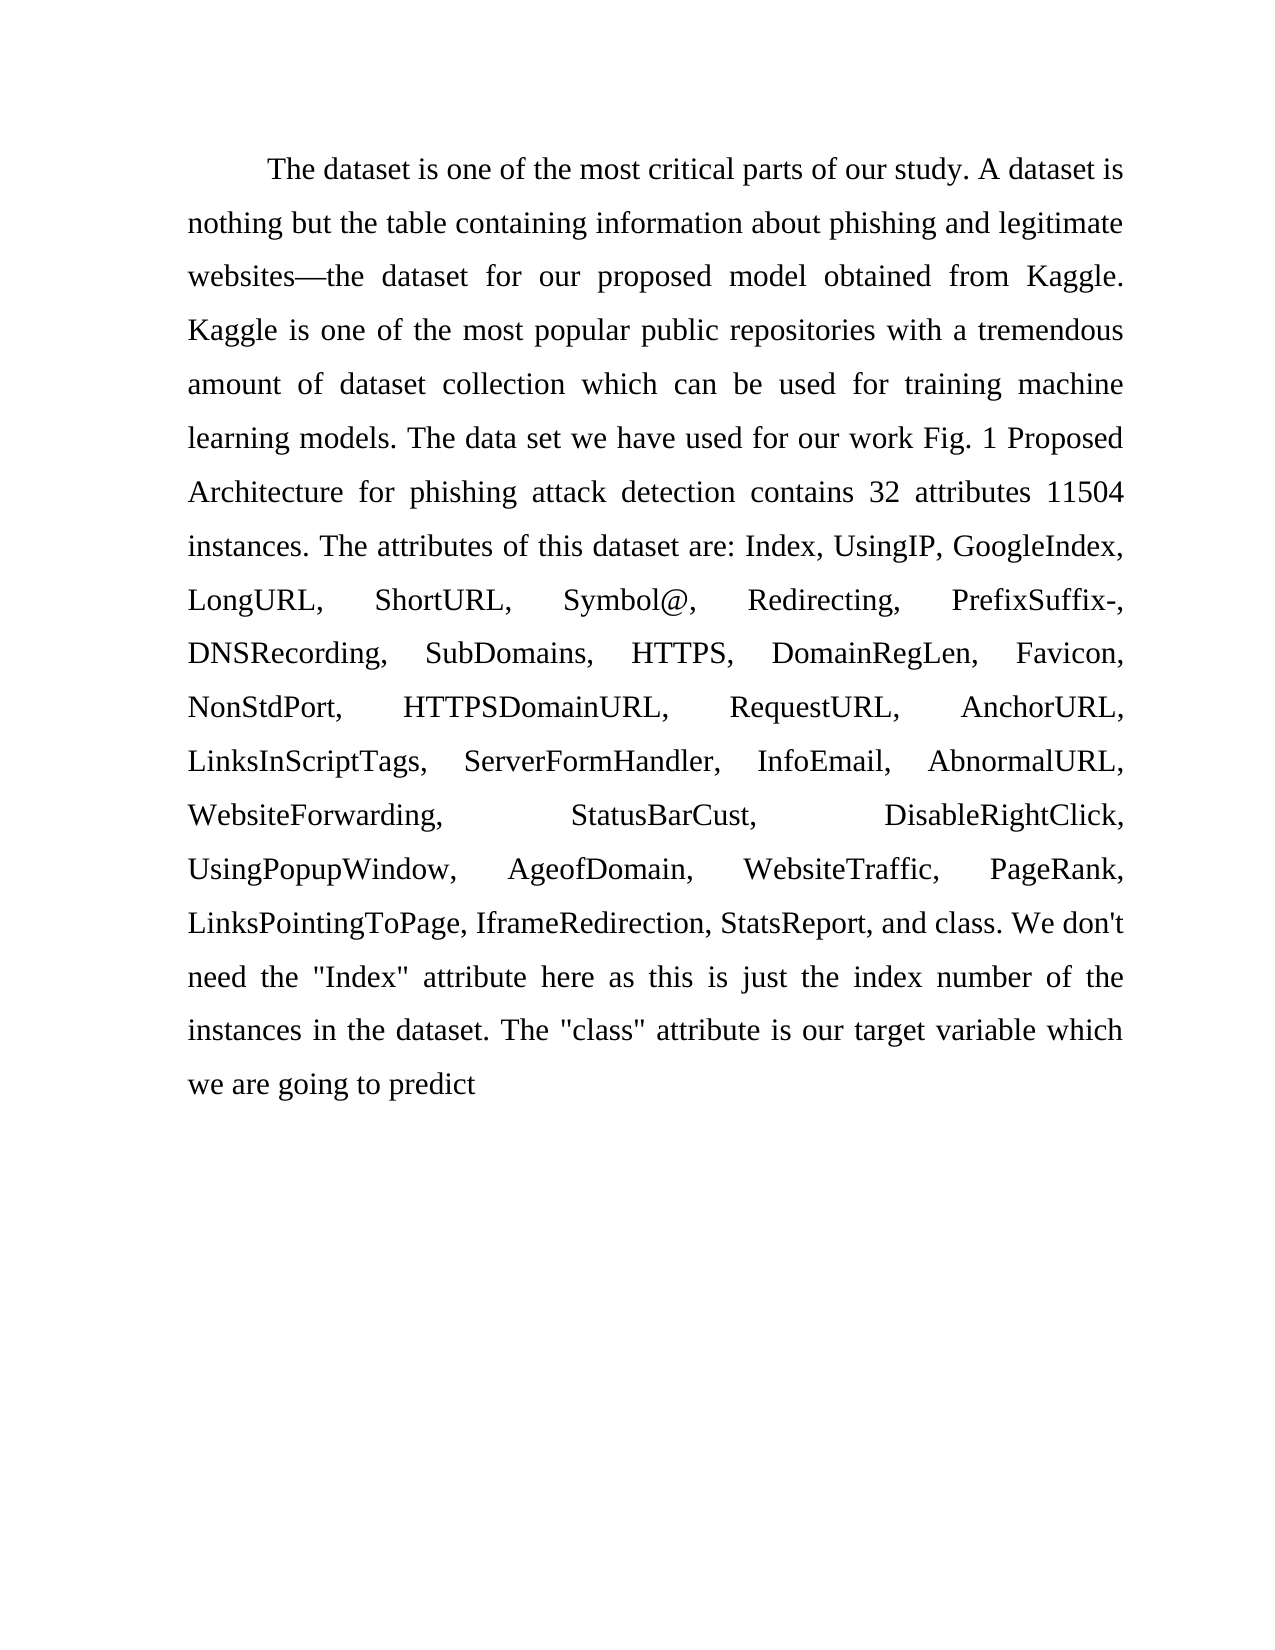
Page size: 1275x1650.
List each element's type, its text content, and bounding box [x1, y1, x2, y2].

text The dataset is one of the most critical parts of our study. A dataset is nothing but the table containing information about phishing and legitimate websites—the dataset for our proposed model obtained from Kaggle. Kaggle is one of the most popular public repositories with a tremendous amount of dataset collection which can be used for training machine learning models. The data set we have used for our work Fig. 1 Proposed Architecture for phishing attack detection contains 32 attributes 11504 instances. The attributes of this dataset are: Index, UsingIP, GoogleIndex, LongURL, ShortURL, Symbol@, Redirecting, PrefixSuffix-, DNSRecording, SubDomains, HTTPS, DomainRegLen, Favicon, NonStdPort, HTTPSDomainURL, RequestURL, AnchorURL, LinksInScriptTags, ServerFormHandler, InfoEmail, AbnormalURL, WebsiteForwarding, StatusBarCust, DisableRightClick, UsingPopupWindow, AgeofDomain, WebsiteTraffic, PageRank, LinksPointingToPage, IframeRedirection, StatsReport, and class. We don't need the "Index" attribute here as this is just the index number of the instances in the dataset. The "class" attribute is our target variable which we are going to predict [187, 150, 1125, 1101]
